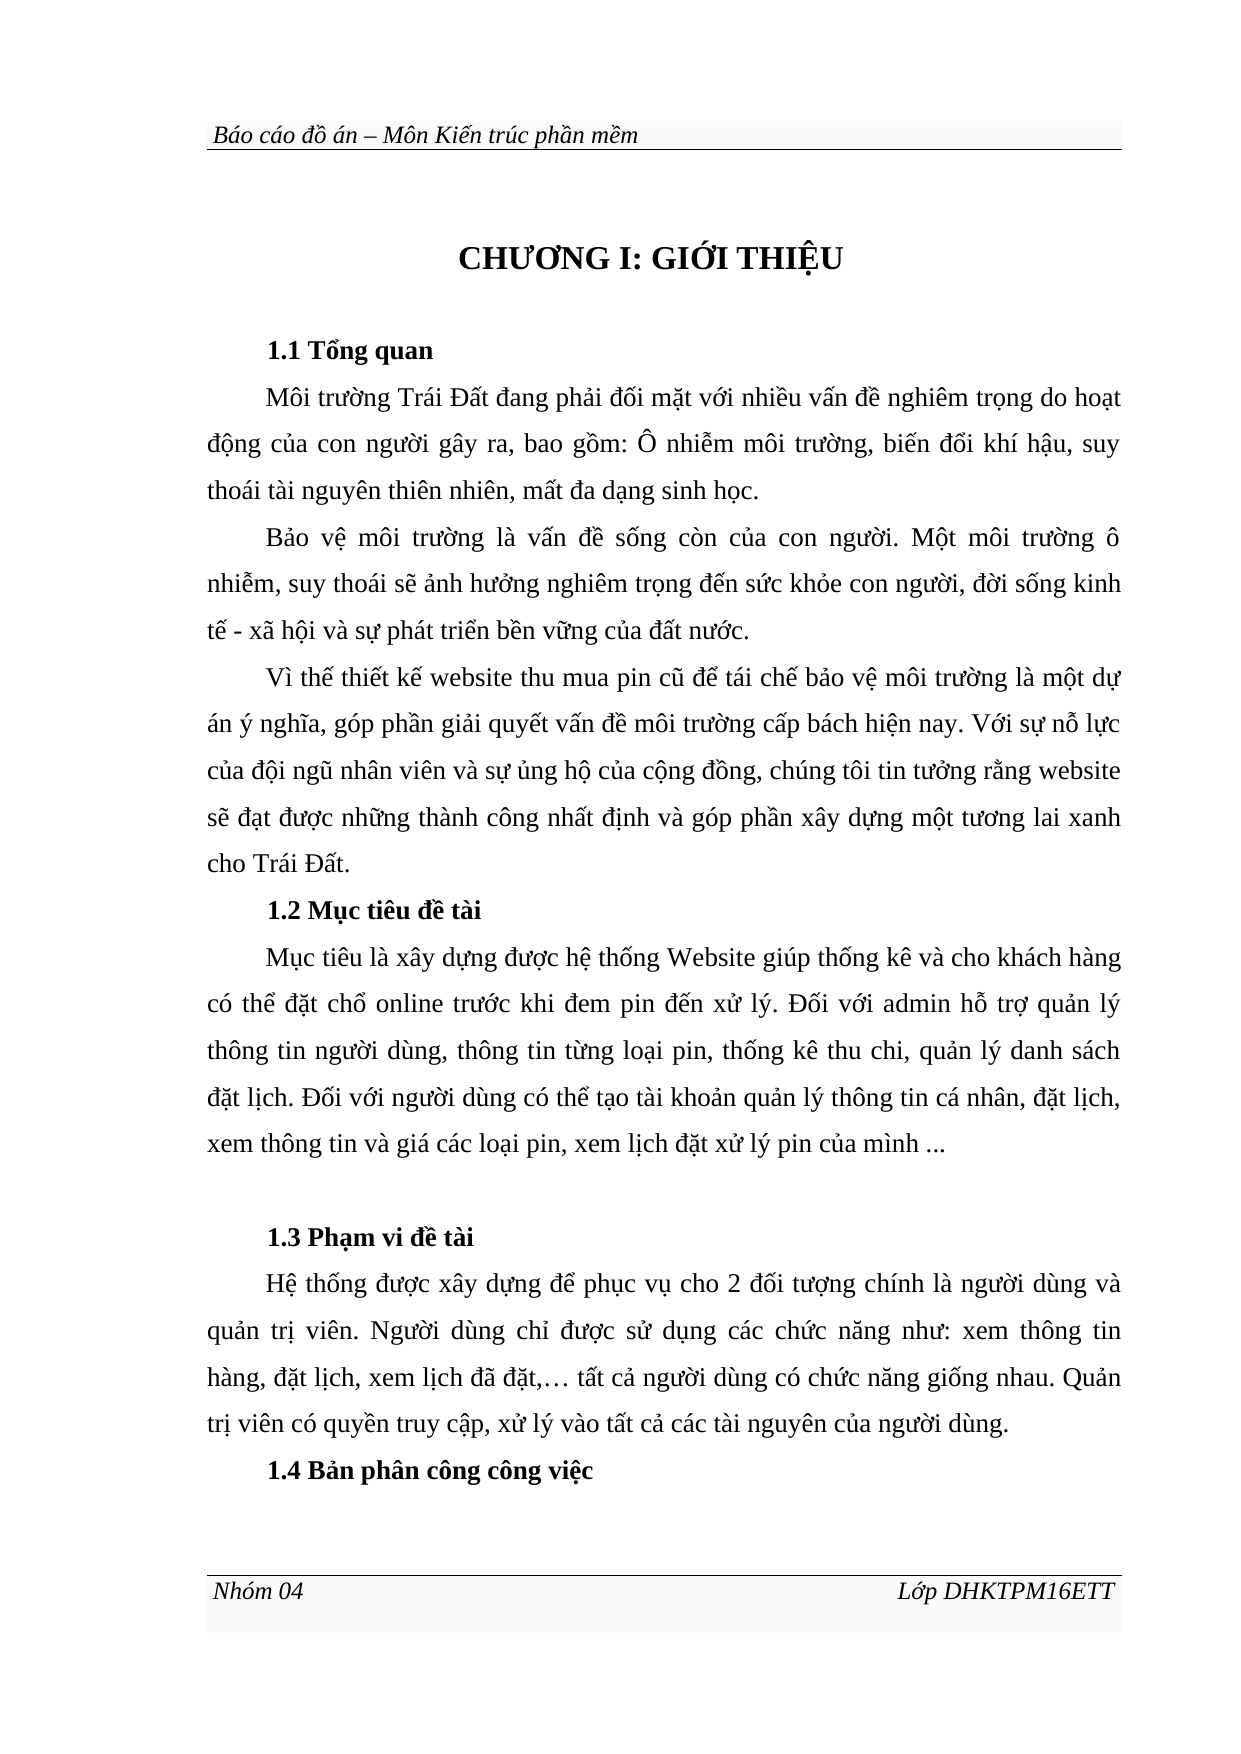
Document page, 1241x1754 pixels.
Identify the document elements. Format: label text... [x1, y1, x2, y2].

text Bảo vệ môi trường là vấn đề sống còn của con người. Một môi trường ô nhiễm, suy thoái sẽ ảnh hưởng nghiêm trọng đến sức khỏe con người, đời sống kinh tế - xã hội và sự phát triển bền vững của đất nước. [207, 521, 1122, 645]
subtitle 1.4 Bản phân công công việc [267, 1454, 1122, 1485]
text Mục tiêu là xây dựng được hệ thống Website giúp thống kê và cho khách hàng có thể đặt chổ online trước khi đem pin đến xử lý. Đối với admin hỗ trợ quản lý thông tin người dùng, thông tin từng loại pin, thống kê thu chi, quản lý danh sách đặt lịch. Đối với người dùng có thể tạo tài khoản quản lý thông tin cá nhân, đặt lịch, xem thông tin và giá các loại pin, xem lịch đặt xử lý pin của mình ... [207, 941, 1122, 1159]
text Vì thế thiết kế website thu mua pin cũ để tái chế bảo vệ môi trường là một dự án ý nghĩa, góp phần giải quyết vấn đề môi trường cấp bách hiện nay. Với sự nỗ lực của đội ngũ nhân viên và sự ủng hộ của cộng đồng, chúng tôi tin tưởng rằng website sẽ đạt được những thành công nhất định và góp phần xây dựng một tương lai xanh cho Trái Đất. [207, 661, 1122, 879]
subtitle 1.1 Tổng quan [267, 334, 1122, 365]
text Môi trường Trái Đất đang phải đối mặt với nhiều vấn đề nghiêm trọng do hoạt động của con người gây ra, bao gồm: Ô nhiễm môi trường, biến đổi khí hậu, suy thoái tài nguyên thiên nhiên, mất đa dạng sinh học. [207, 381, 1122, 505]
subtitle 1.2 Mục tiêu đề tài [267, 894, 1122, 925]
subtitle 1.3 Phạm vi đề tài [267, 1221, 1122, 1252]
text Hệ thống được xây dựng để phục vụ cho 2 đối tượng chính là người dùng và quản trị viên. Người dùng chỉ được sử dụng các chức năng như: xem thông tin hàng, đặt lịch, xem lịch đã đặt,… tất cả người dùng có chức năng giống nhau. Quản trị viên có quyền truy cập, xử lý vào tất cả các tài nguyên của người dùng. [207, 1267, 1122, 1439]
subtitle CHƯƠNG I: GIỚI THIỆU [458, 238, 1122, 277]
